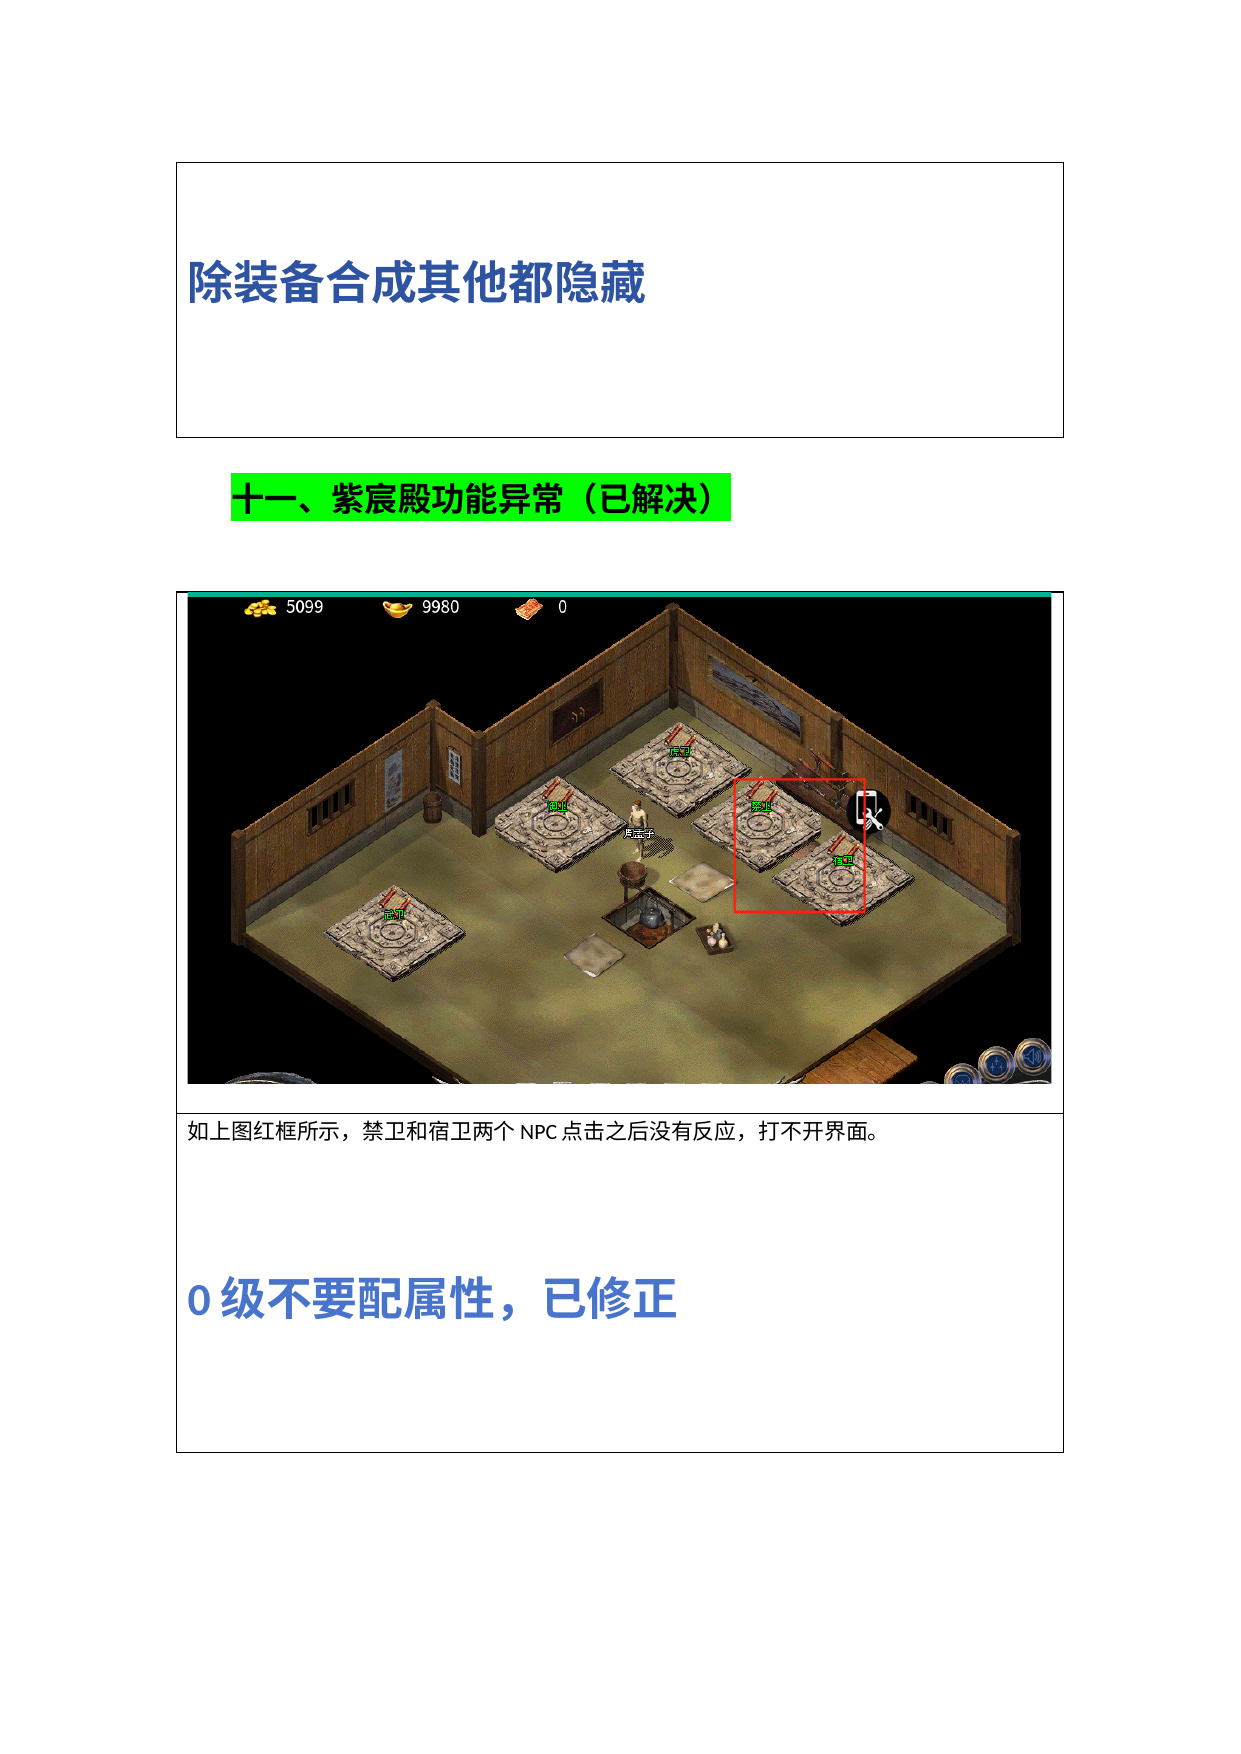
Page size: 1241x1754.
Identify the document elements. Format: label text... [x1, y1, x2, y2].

table_cell 如上图红框所示，禁卫和宿卫两个NPC点击之后没有反应，打不开界面。 0级不要配属性，已修正 [177, 1114, 1063, 1452]
subtitle 紫宸殿功能异常（已解决） [187, 465, 1053, 530]
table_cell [177, 163, 1063, 437]
table_header [177, 593, 1063, 1112]
picture [187, 592, 1052, 1084]
